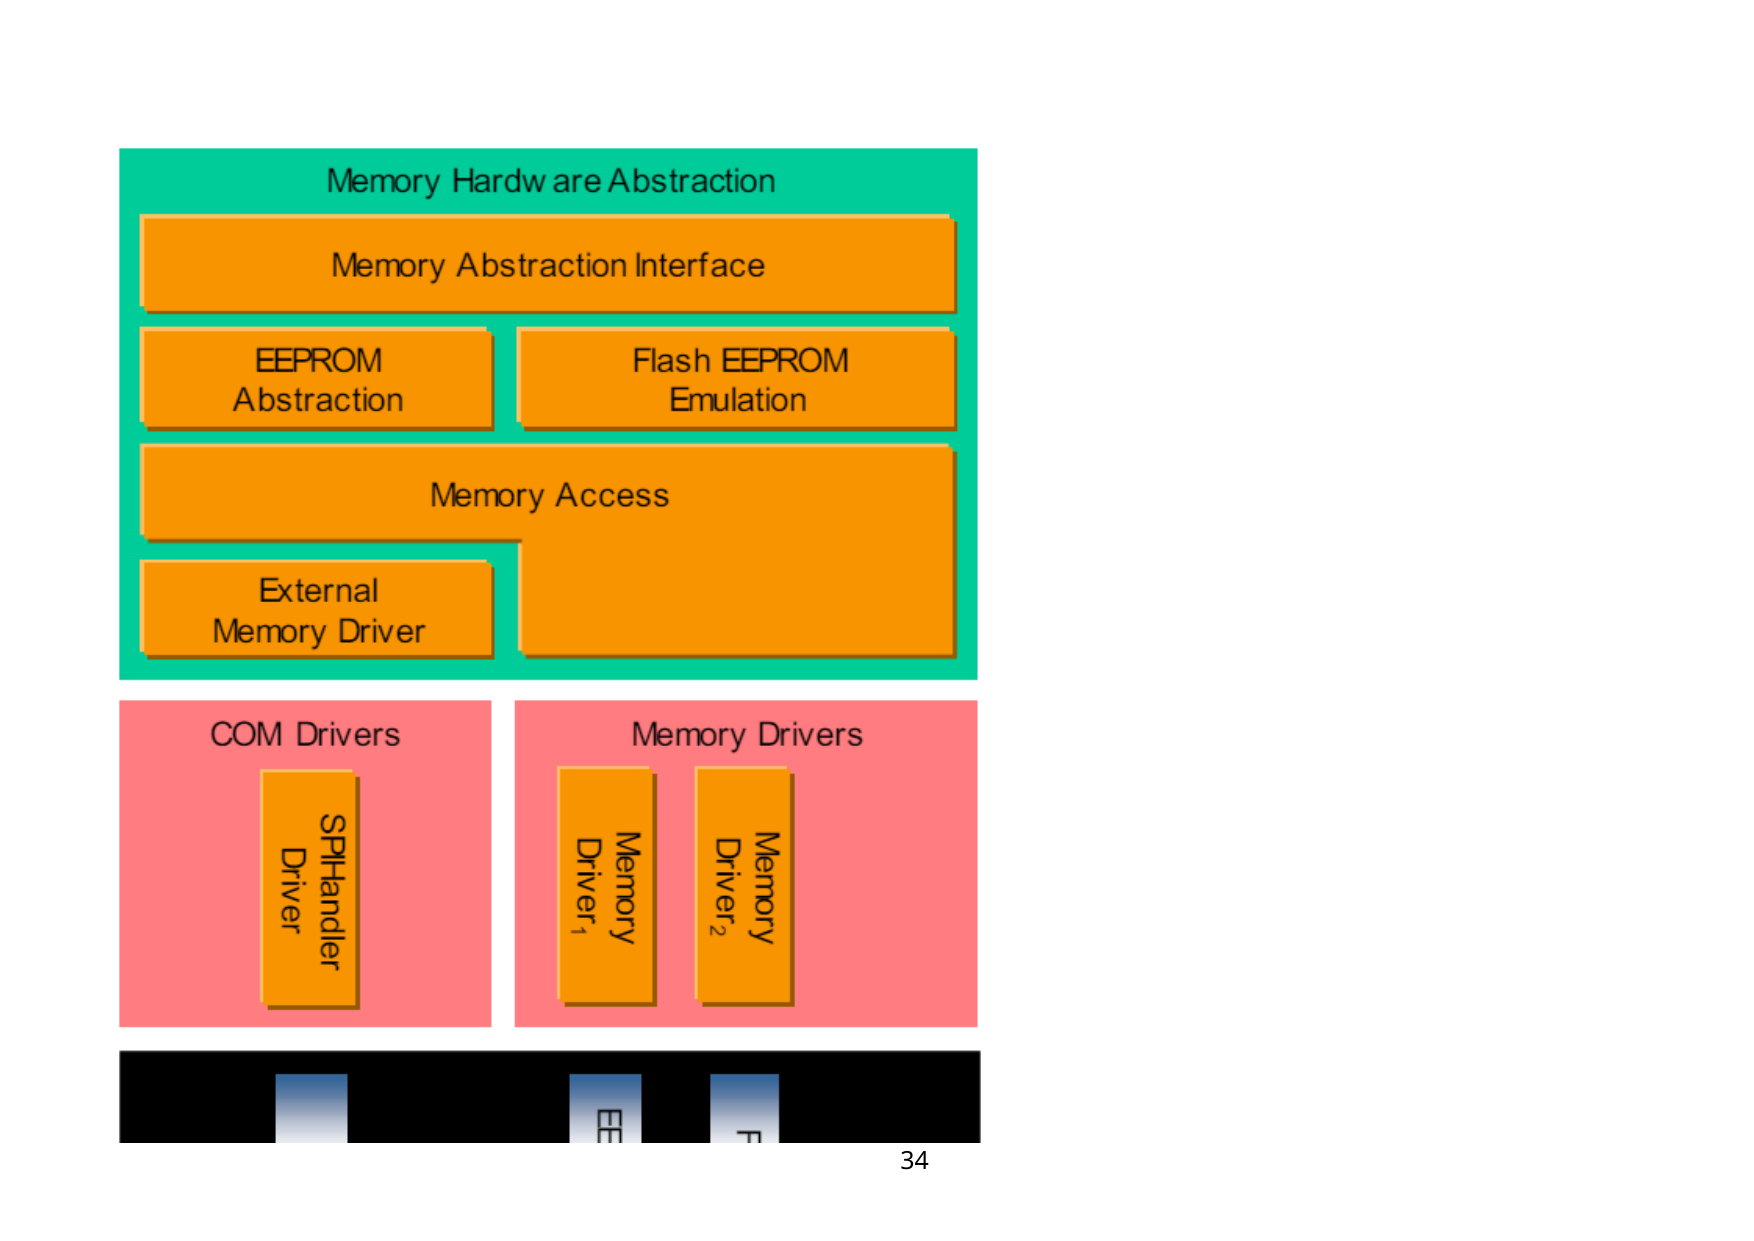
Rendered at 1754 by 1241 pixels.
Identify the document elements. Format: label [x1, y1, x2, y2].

picture [118, 147, 981, 1143]
